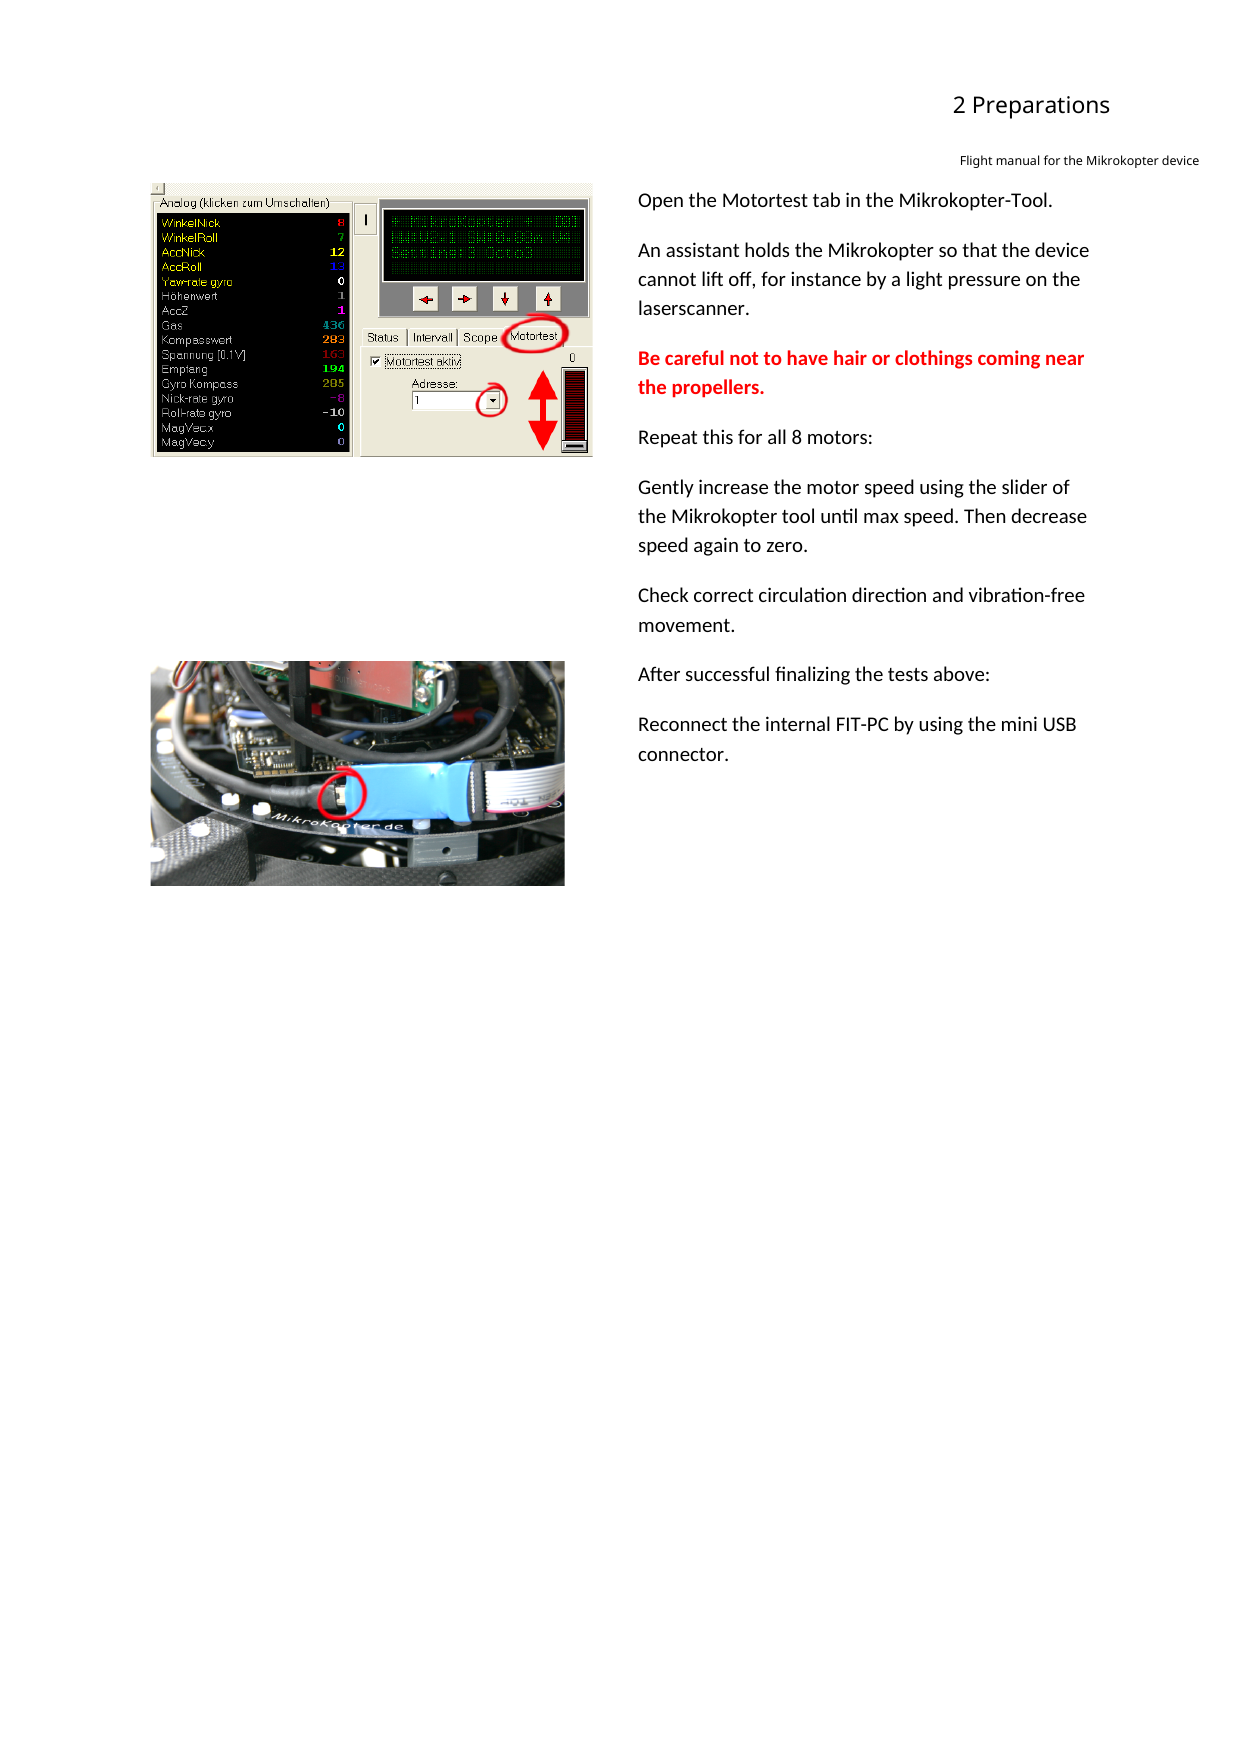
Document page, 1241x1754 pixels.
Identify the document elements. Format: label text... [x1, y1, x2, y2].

table_cell [139, 154, 627, 662]
table_cell [139, 662, 627, 909]
picture [150, 661, 565, 886]
table_cell After successful finalizing the tests above: Reconnect the internal FIT-PC by using the mini USB connector. [627, 662, 1114, 909]
picture [150, 183, 593, 457]
table_cell Open the Motortest tab in the Mikrokopter-Tool. An assistant holds the Mikrokopter so that the device cannot lift off, for instance by a light pressure on the laserscanner. Be careful not to have hair or clothings coming near the propellers. Repeat this for all 8 motors: Gently increase the motor speed using the slider of the Mikrokopter tool until max speed. Then decrease speed again to zero. Check correct circulation direction and vibration-free movement. [627, 154, 1114, 662]
